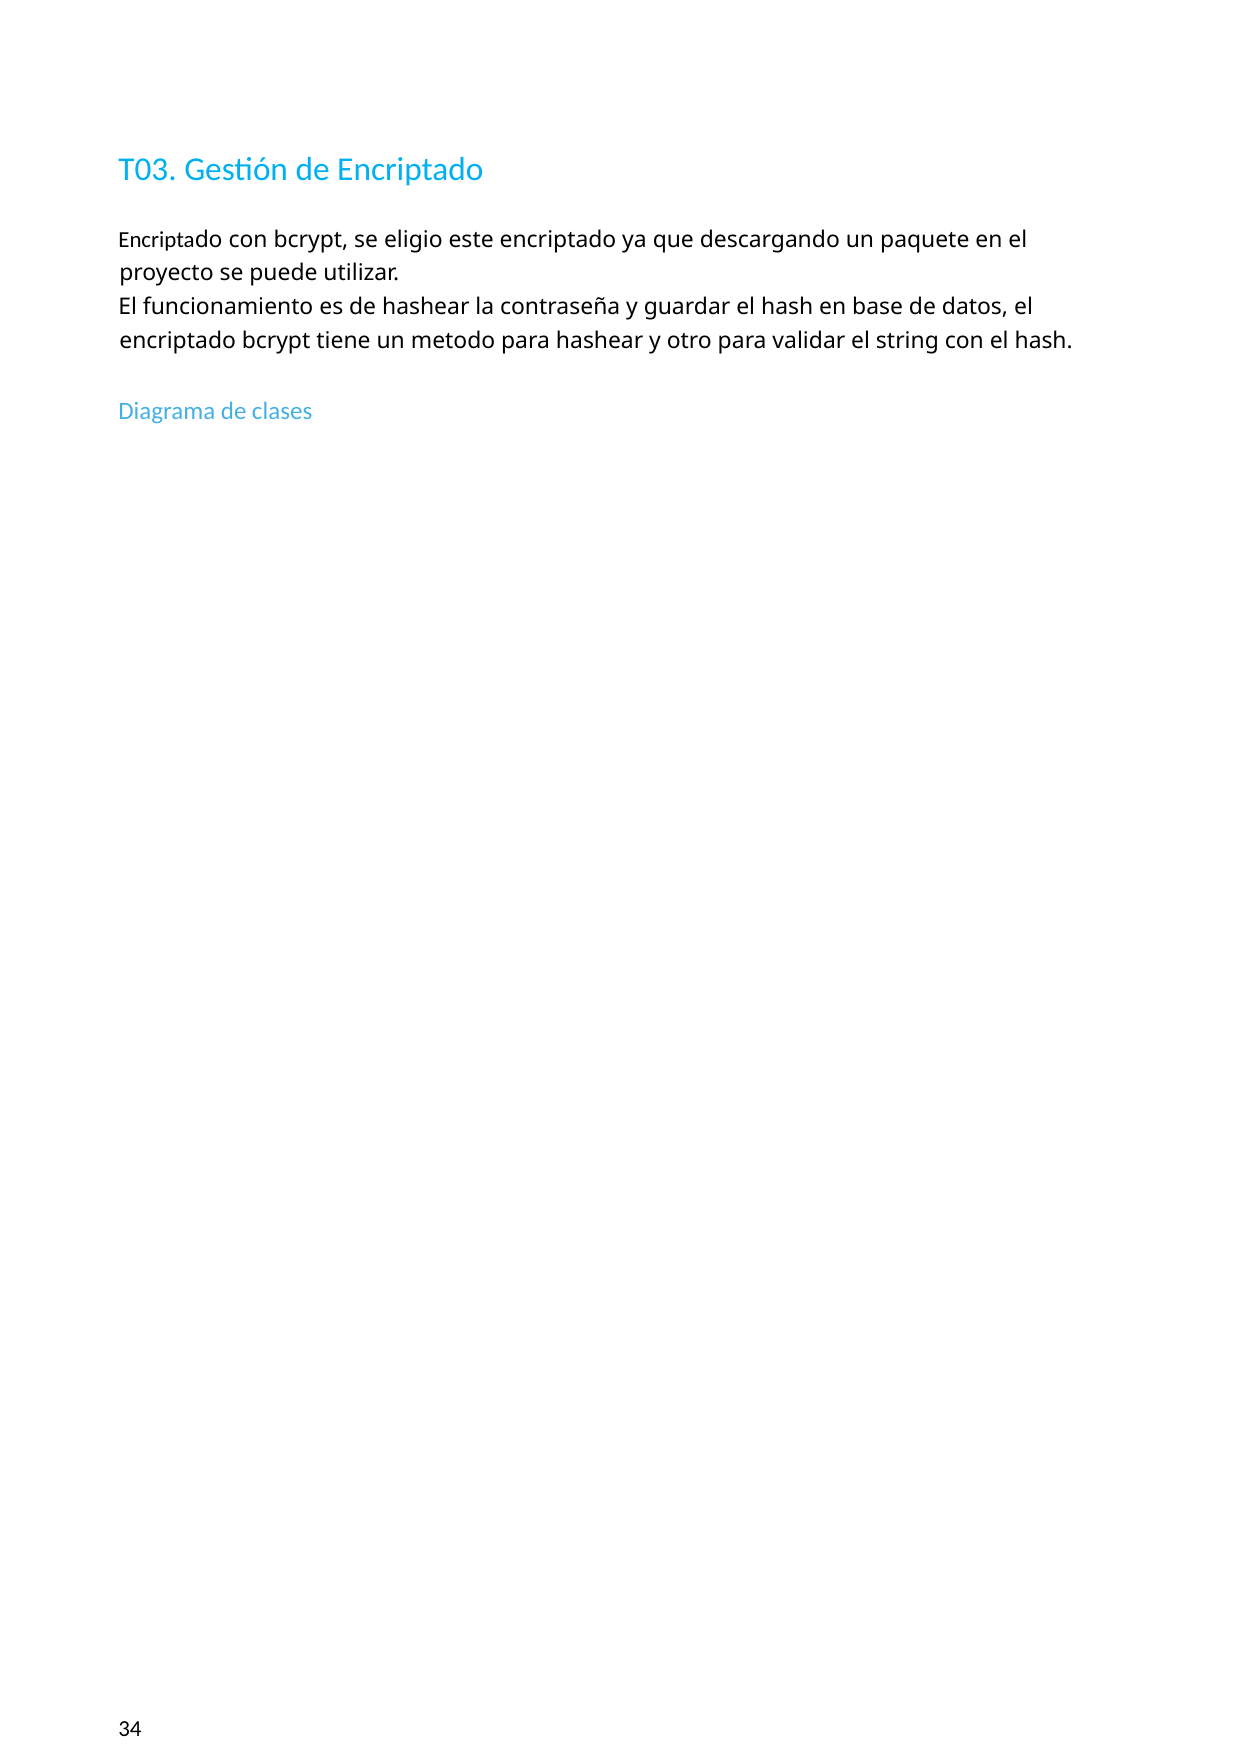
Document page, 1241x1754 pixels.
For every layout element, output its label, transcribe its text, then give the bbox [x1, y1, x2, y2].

subtitle Diagrama de clases [118, 395, 1122, 426]
text Encriptado con bcrypt, se eligio este encriptado ya que descargando un paquete en el proyecto se puede utilizar. [118, 222, 1122, 287]
subtitle T03. Gestión de Encriptado [118, 148, 1034, 189]
text El funcionamiento es de hashear la contraseña y guardar el hash en base de datos, el encriptado bcrypt tiene un metodo para hashear y otro para validar el string con el hash. [118, 290, 1122, 355]
